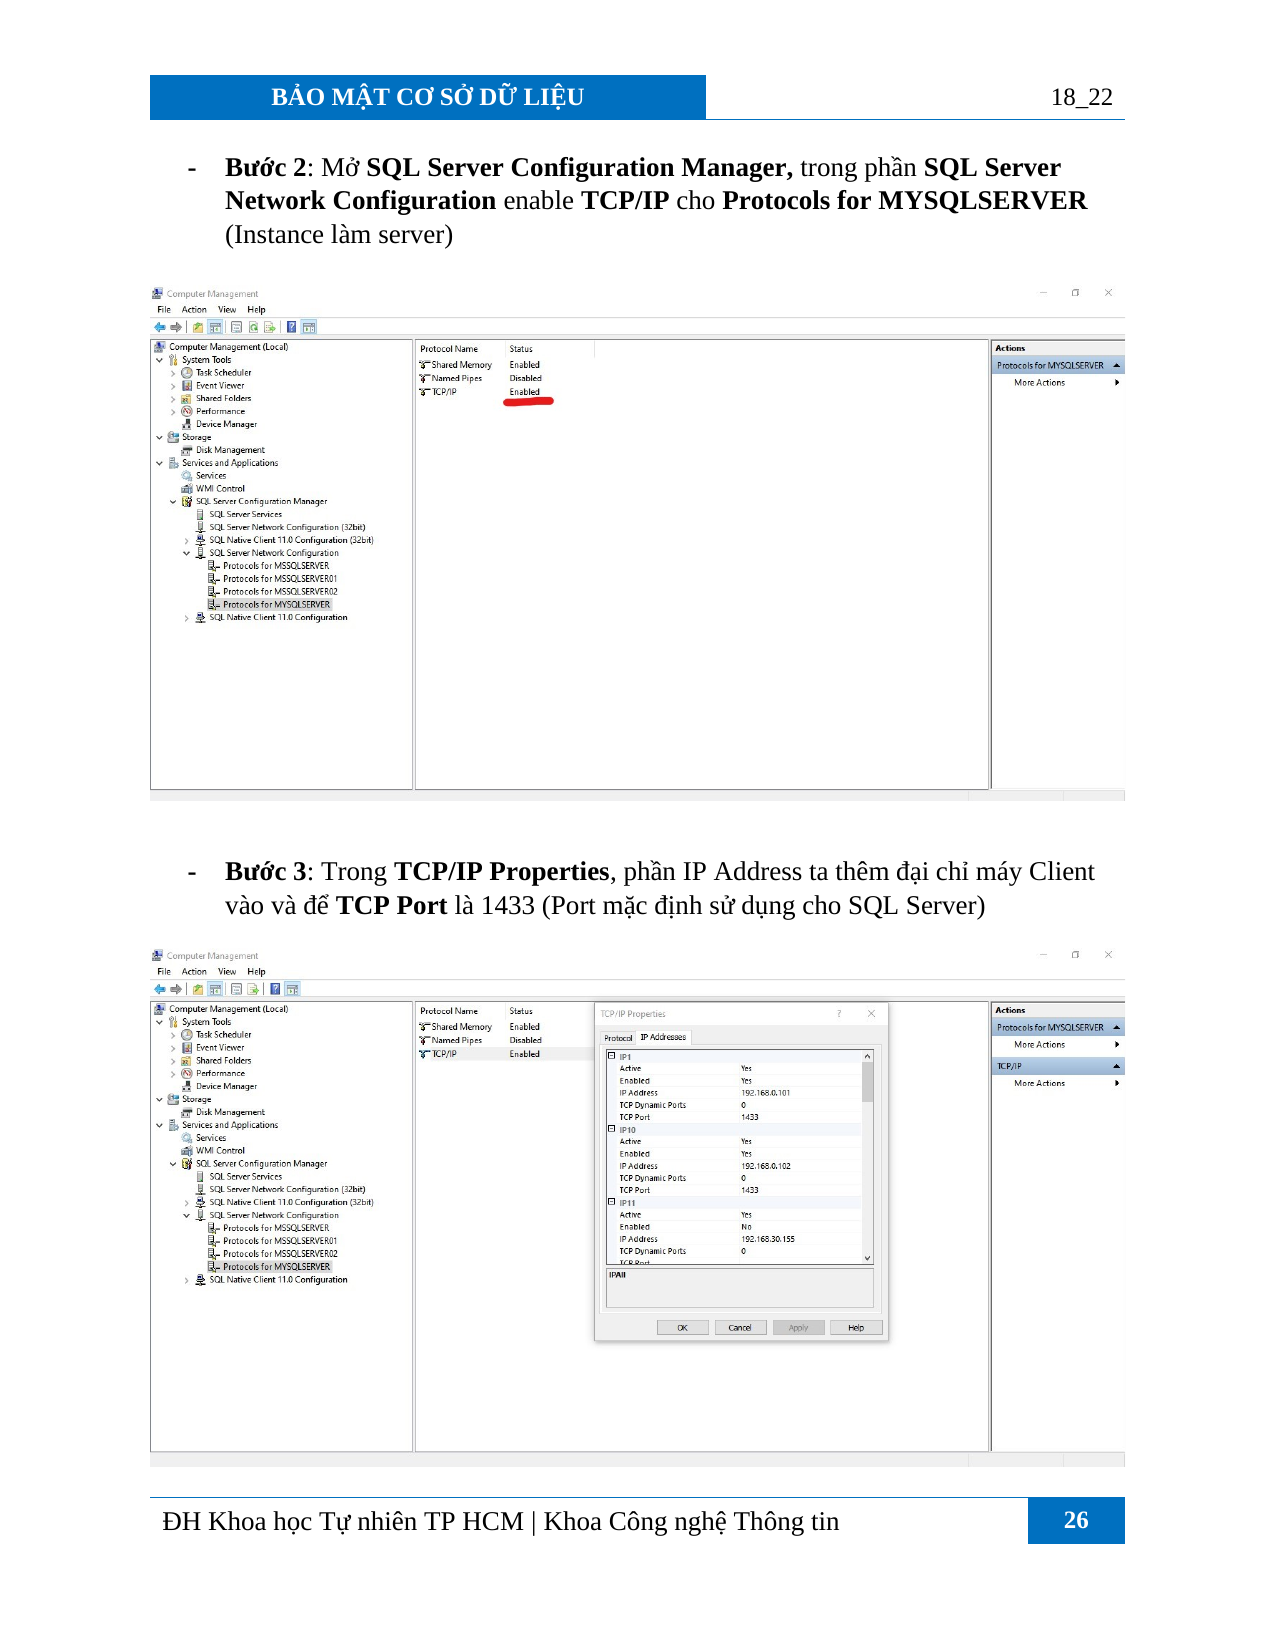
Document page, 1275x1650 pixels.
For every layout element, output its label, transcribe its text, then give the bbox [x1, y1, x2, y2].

list Bước 3: Trong TCP/IP Properties, phần IP Address ta thêm đại chỉ máy Client vào và để TCP Port là 1433 (Port mặc định sử dụng cho SQL Server) [187, 922, 1125, 987]
picture [150, 1498, 1028, 1534]
list Bước 2: Mở SQL Server Configuration Manager, trong phần SQL Server Network Configuration enable TCP/IP cho Protocols for MYSQLSERVER [187, 218, 1125, 283]
picture [150, 352, 1125, 868]
picture [150, 1015, 1125, 1497]
list (Instance làm server) [225, 285, 1125, 316]
